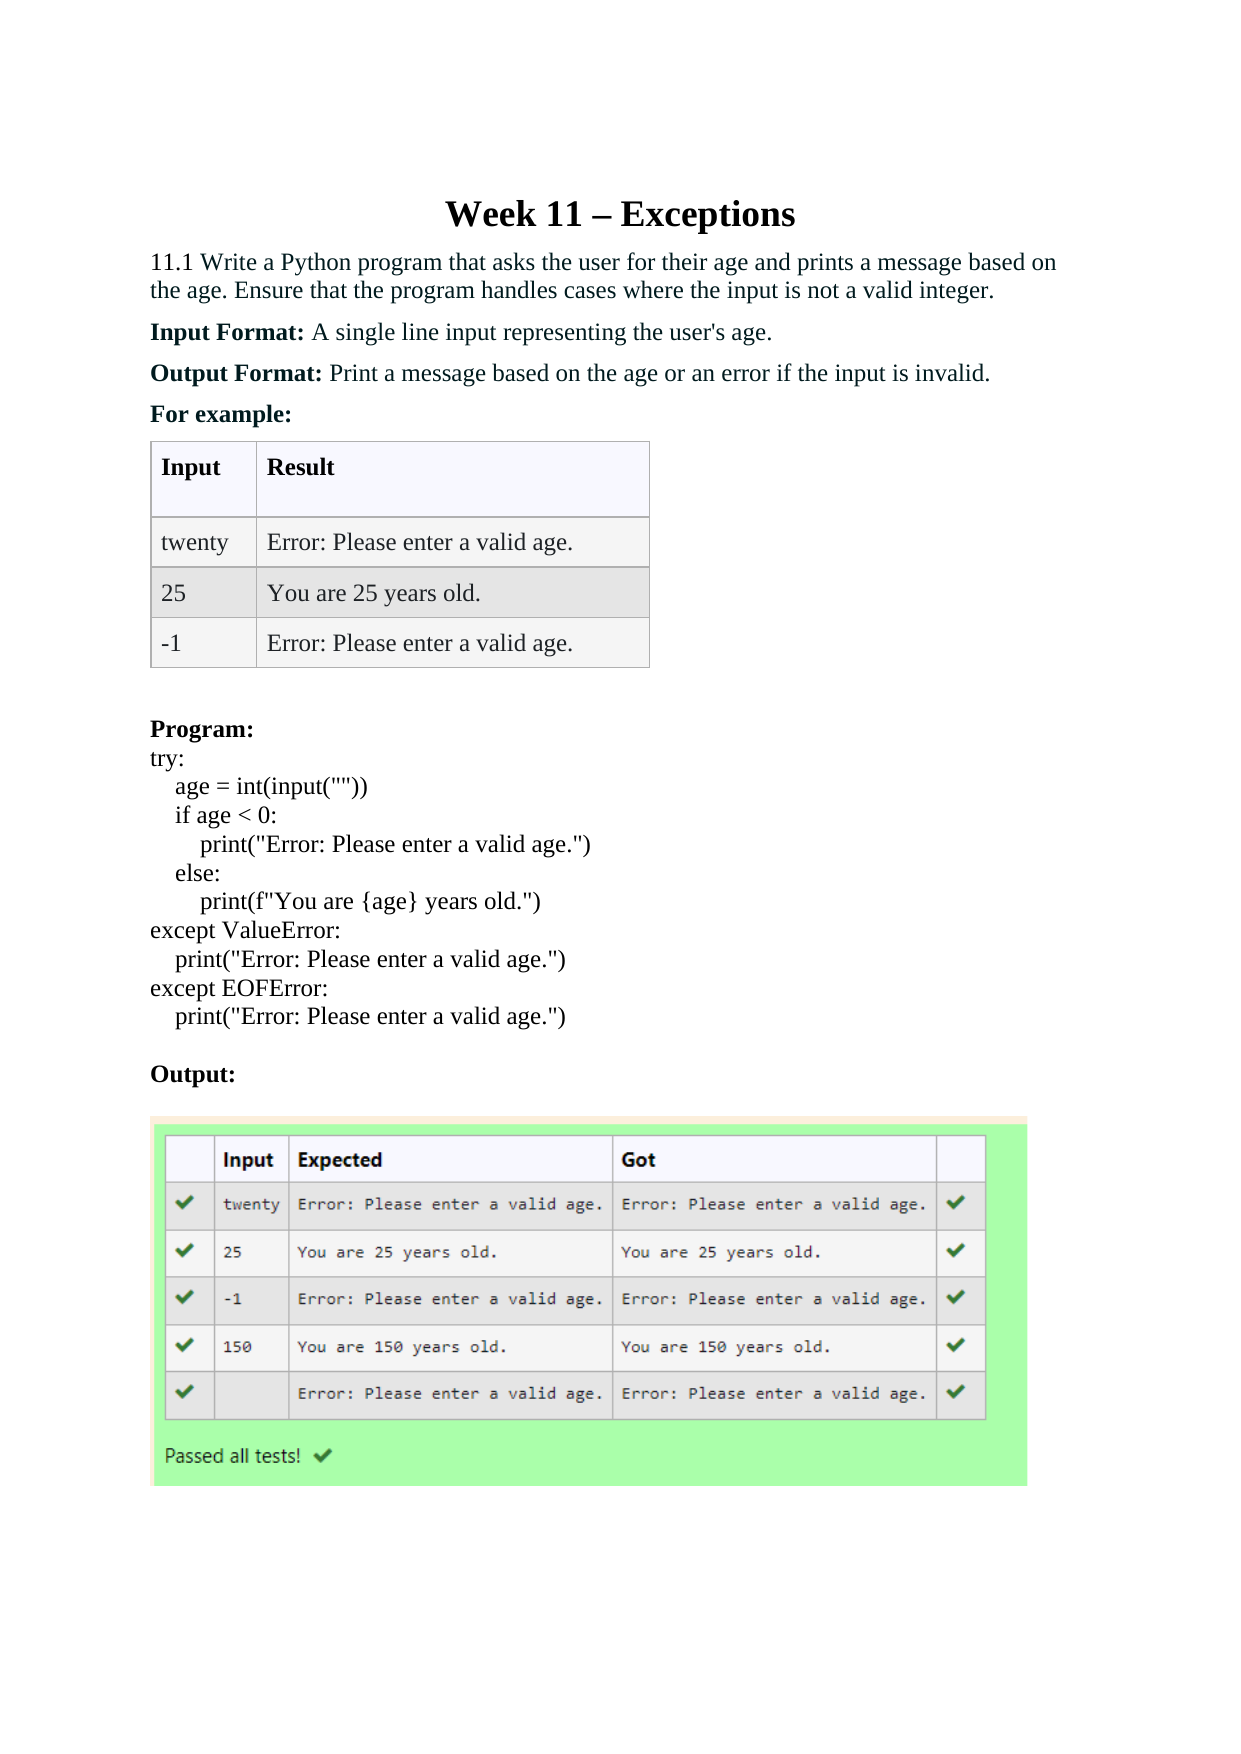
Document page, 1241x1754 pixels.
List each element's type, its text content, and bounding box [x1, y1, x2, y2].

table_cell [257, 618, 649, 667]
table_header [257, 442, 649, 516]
text else: [150, 858, 1090, 886]
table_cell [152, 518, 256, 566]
text print(f"You are {age} years old.") [150, 886, 1090, 915]
text print("Error: Please enter a valid age.") [150, 829, 1090, 858]
text except ValueError: [150, 915, 1090, 944]
text Program: [150, 714, 1090, 743]
text For example: [150, 399, 1090, 428]
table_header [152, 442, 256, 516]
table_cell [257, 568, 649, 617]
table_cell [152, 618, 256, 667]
text 11.1 Write a Python program that asks the user for their age and prints a message based on the age. Ensure that the program handles cases where the input is not a valid integer. [150, 247, 1090, 304]
text try: [150, 743, 1090, 771]
text Input Format: A single line input representing the user's age. [150, 317, 1090, 346]
text Output: [150, 1059, 1090, 1088]
picture [150, 1116, 1028, 1486]
text Output Format: Print a message based on the age or an error if the input is invalid. [150, 358, 1090, 387]
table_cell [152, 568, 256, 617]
text print("Error: Please enter a valid age.") [150, 1001, 1090, 1030]
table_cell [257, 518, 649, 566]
text Week 11 – Exceptions [150, 191, 1090, 234]
text age = int(input("")) [150, 771, 1090, 800]
text if age < 0: [150, 800, 1090, 829]
text except EOFError: [150, 973, 1090, 1001]
text print("Error: Please enter a valid age.") [150, 944, 1090, 973]
